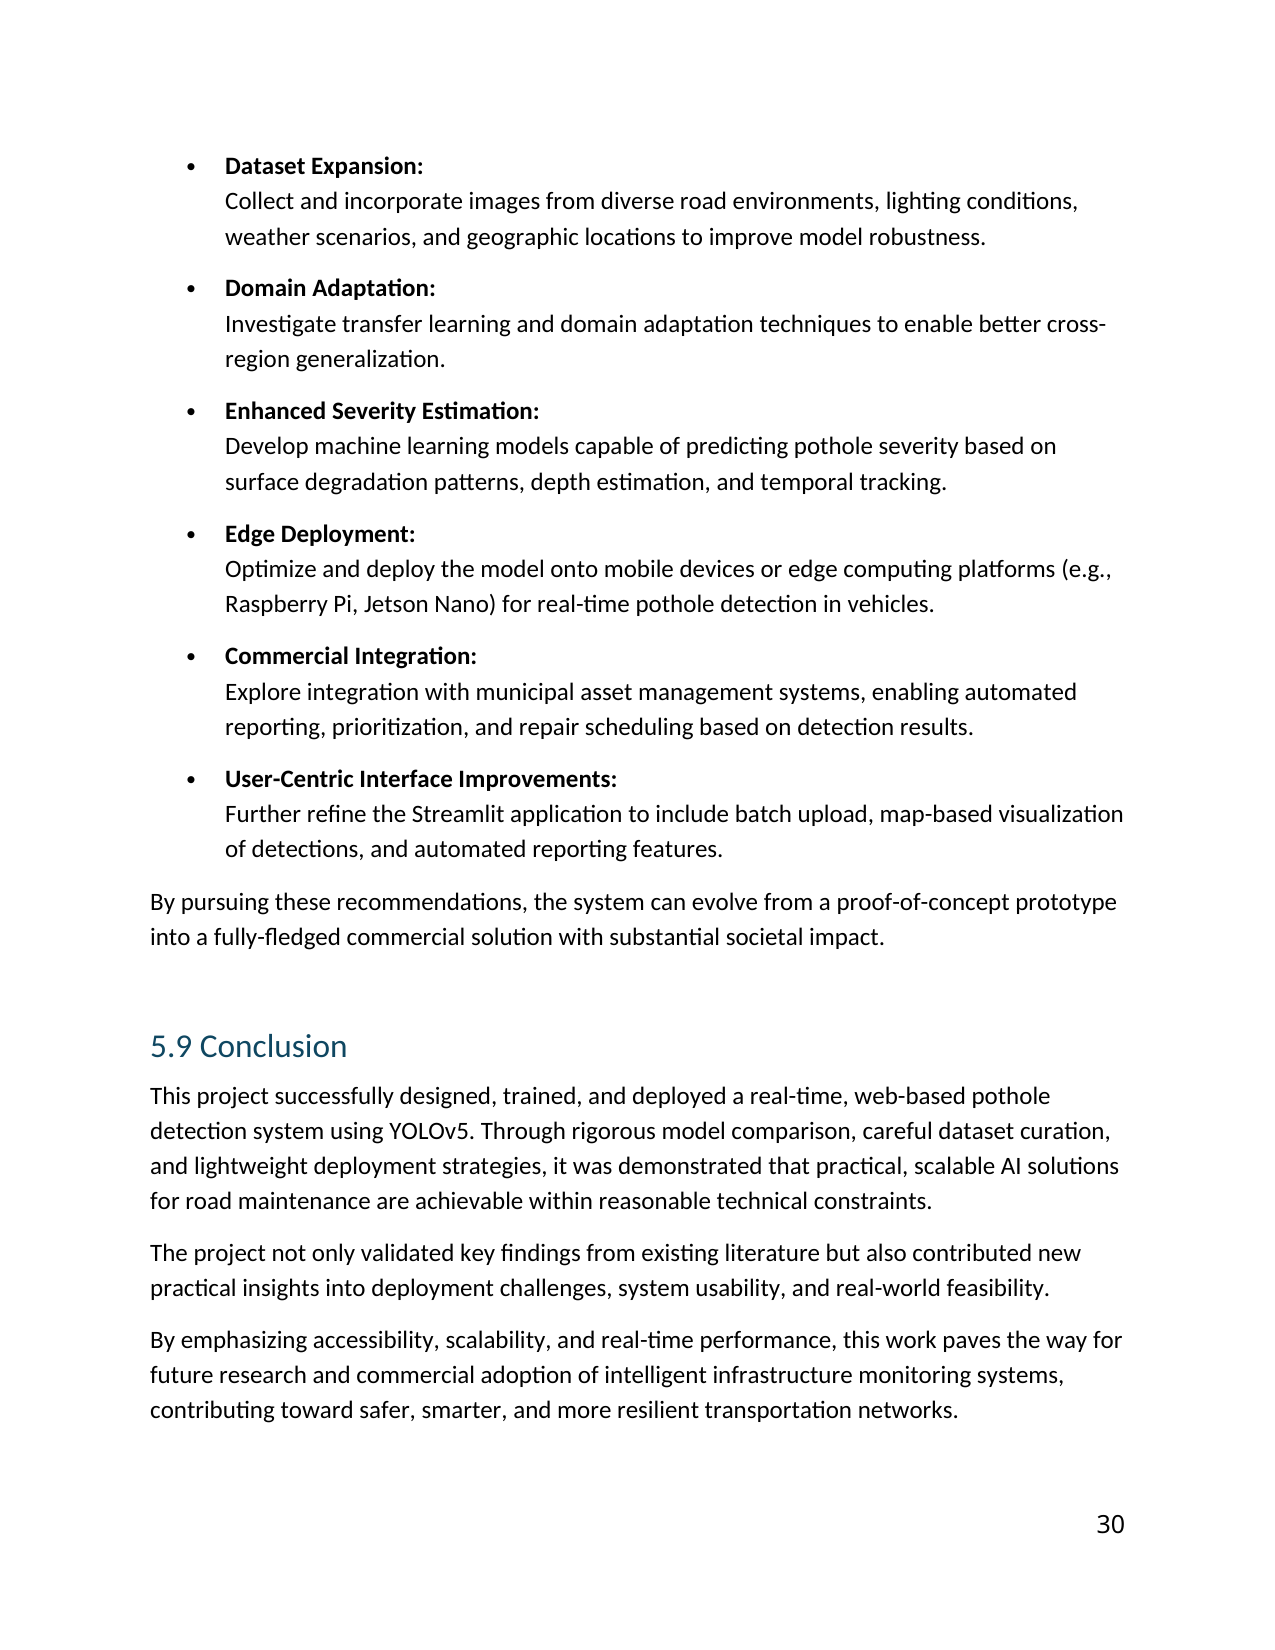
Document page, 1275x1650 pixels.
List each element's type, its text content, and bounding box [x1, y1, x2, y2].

list User-Centric Interface Improvements: Further refine the Streamlit application to include batch upload, map-based visualization of detections, and automated reporting features. [187, 763, 1125, 864]
subtitle 5.9 Conclusion [150, 1025, 1125, 1066]
list Dataset Expansion: Collect and incorporate images from diverse road environments, lighting conditions, weather scenarios, and geographic locations to improve model robustness. [187, 150, 1125, 251]
text The project not only validated key findings from existing literature but also contributed new practical insights into deployment challenges, system usability, and real-world feasibility. [150, 1237, 1125, 1303]
text This project successfully designed, trained, and deployed a real-time, web-based pothole detection system using YOLOv5. Through rigorous model comparison, careful dataset curation, and lightweight deployment strategies, it was demonstrated that practical, scalable AI solutions for road maintenance are achievable within reasonable technical constraints. [150, 1080, 1125, 1216]
text By pursuing these recommendations, the system can evolve from a proof-of-concept prototype into a fully-fledged commercial solution with substantial societal impact. [150, 886, 1125, 951]
list Enhanced Severity Estimation: Develop machine learning models capable of predicting pothole severity based on surface degradation patterns, depth estimation, and temporal tracking. [187, 395, 1125, 496]
list Edge Deployment: Optimize and deploy the model onto mobile devices or edge computing platforms (e.g., Raspberry Pi, Jetson Nano) for real-time pothole detection in vehicles. [187, 518, 1125, 619]
list Domain Adaptation: Investigate transfer learning and domain adaptation techniques to enable better cross-region generalization. [187, 273, 1125, 374]
list Commercial Integration: Explore integration with municipal asset management systems, enabling automated reporting, prioritization, and repair scheduling based on detection results. [187, 640, 1125, 742]
text By emphasizing accessibility, scalability, and real-time performance, this work paves the way for future research and commercial adoption of intelligent infrastructure monitoring systems, contributing toward safer, smarter, and more resilient transportation networks. [150, 1324, 1125, 1424]
